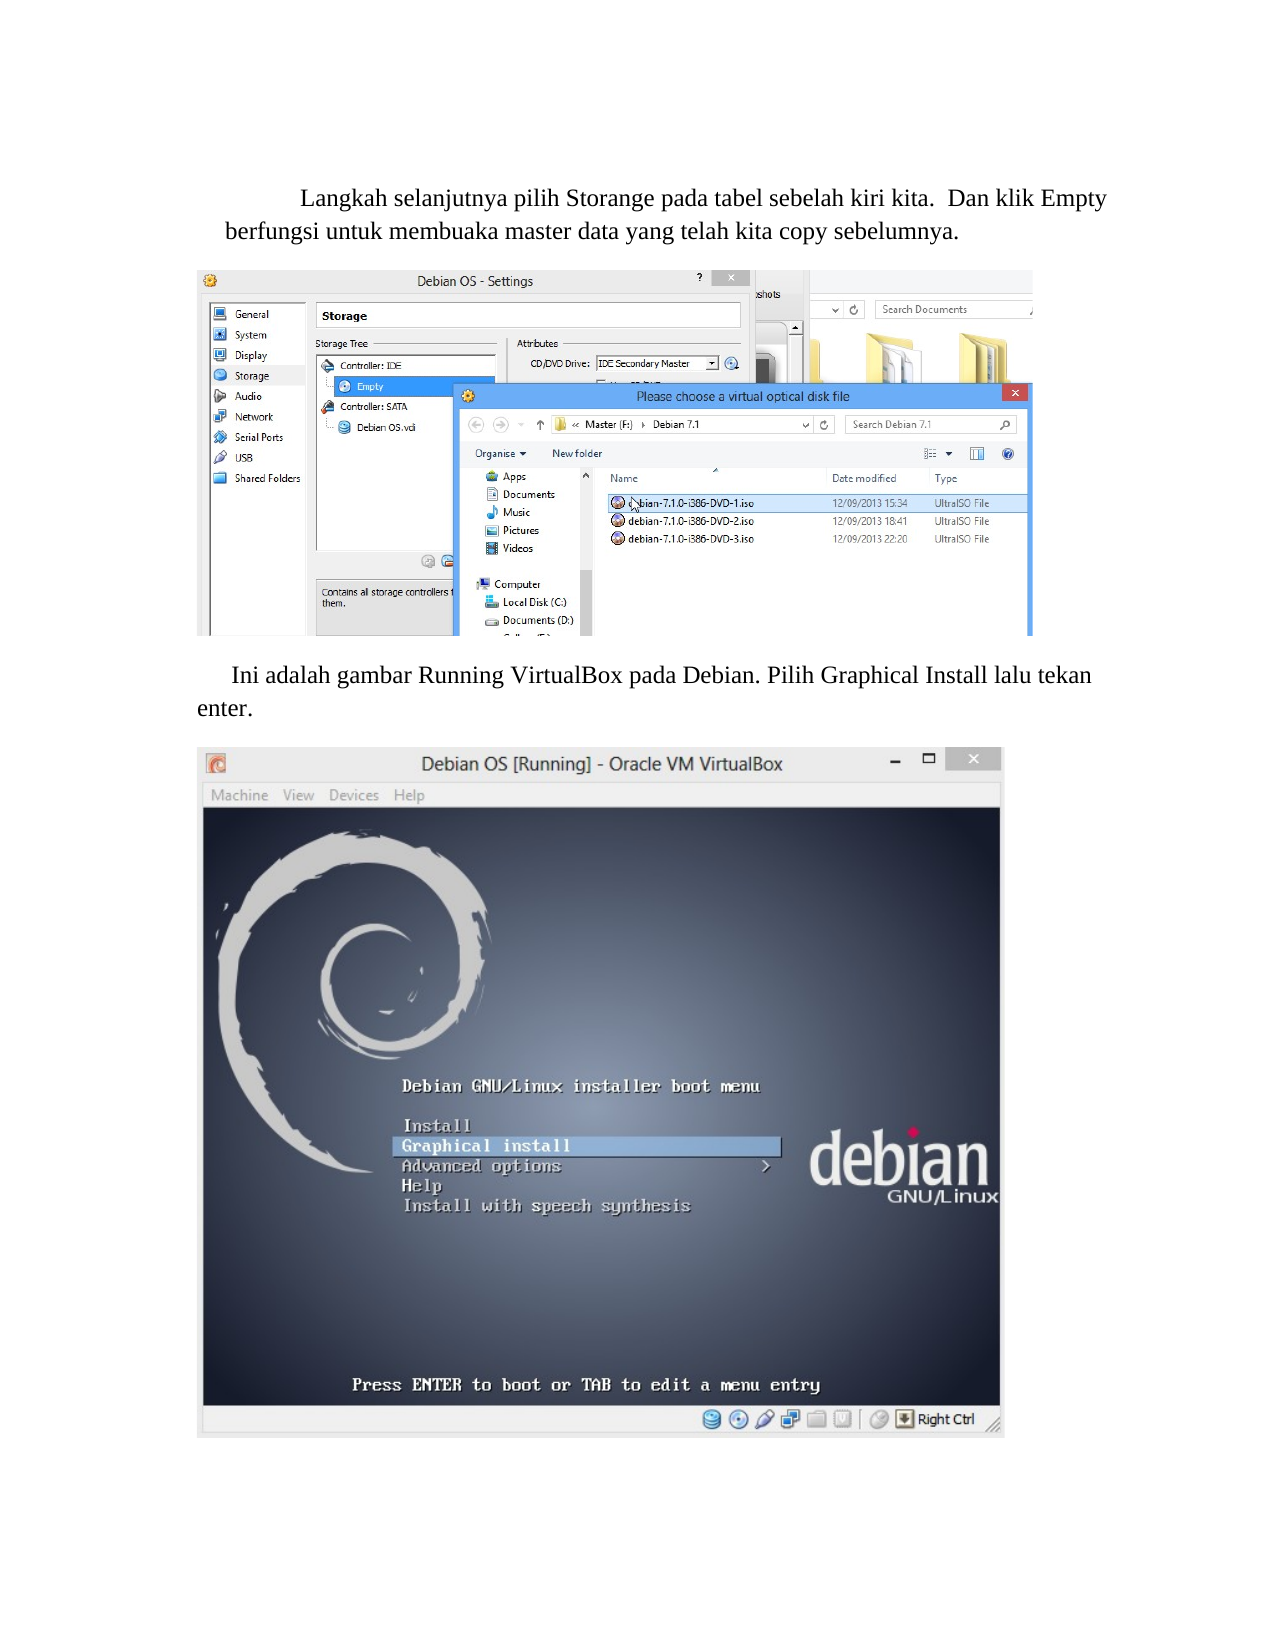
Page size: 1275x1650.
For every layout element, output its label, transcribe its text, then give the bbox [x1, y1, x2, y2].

list Langkah selanjutnya pilih Storange pada tabel sebelah kiri kita. Dan klik Empty berfungsi untuk membuaka master data yang telah kita copy sebelumnya. [225, 183, 1125, 245]
text Ini adalah gambar Running VirtualBox pada Debian. Pilih Graphical Install lalu tekan enter. [197, 661, 1125, 722]
picture [196, 270, 1033, 636]
picture [196, 747, 1005, 1438]
